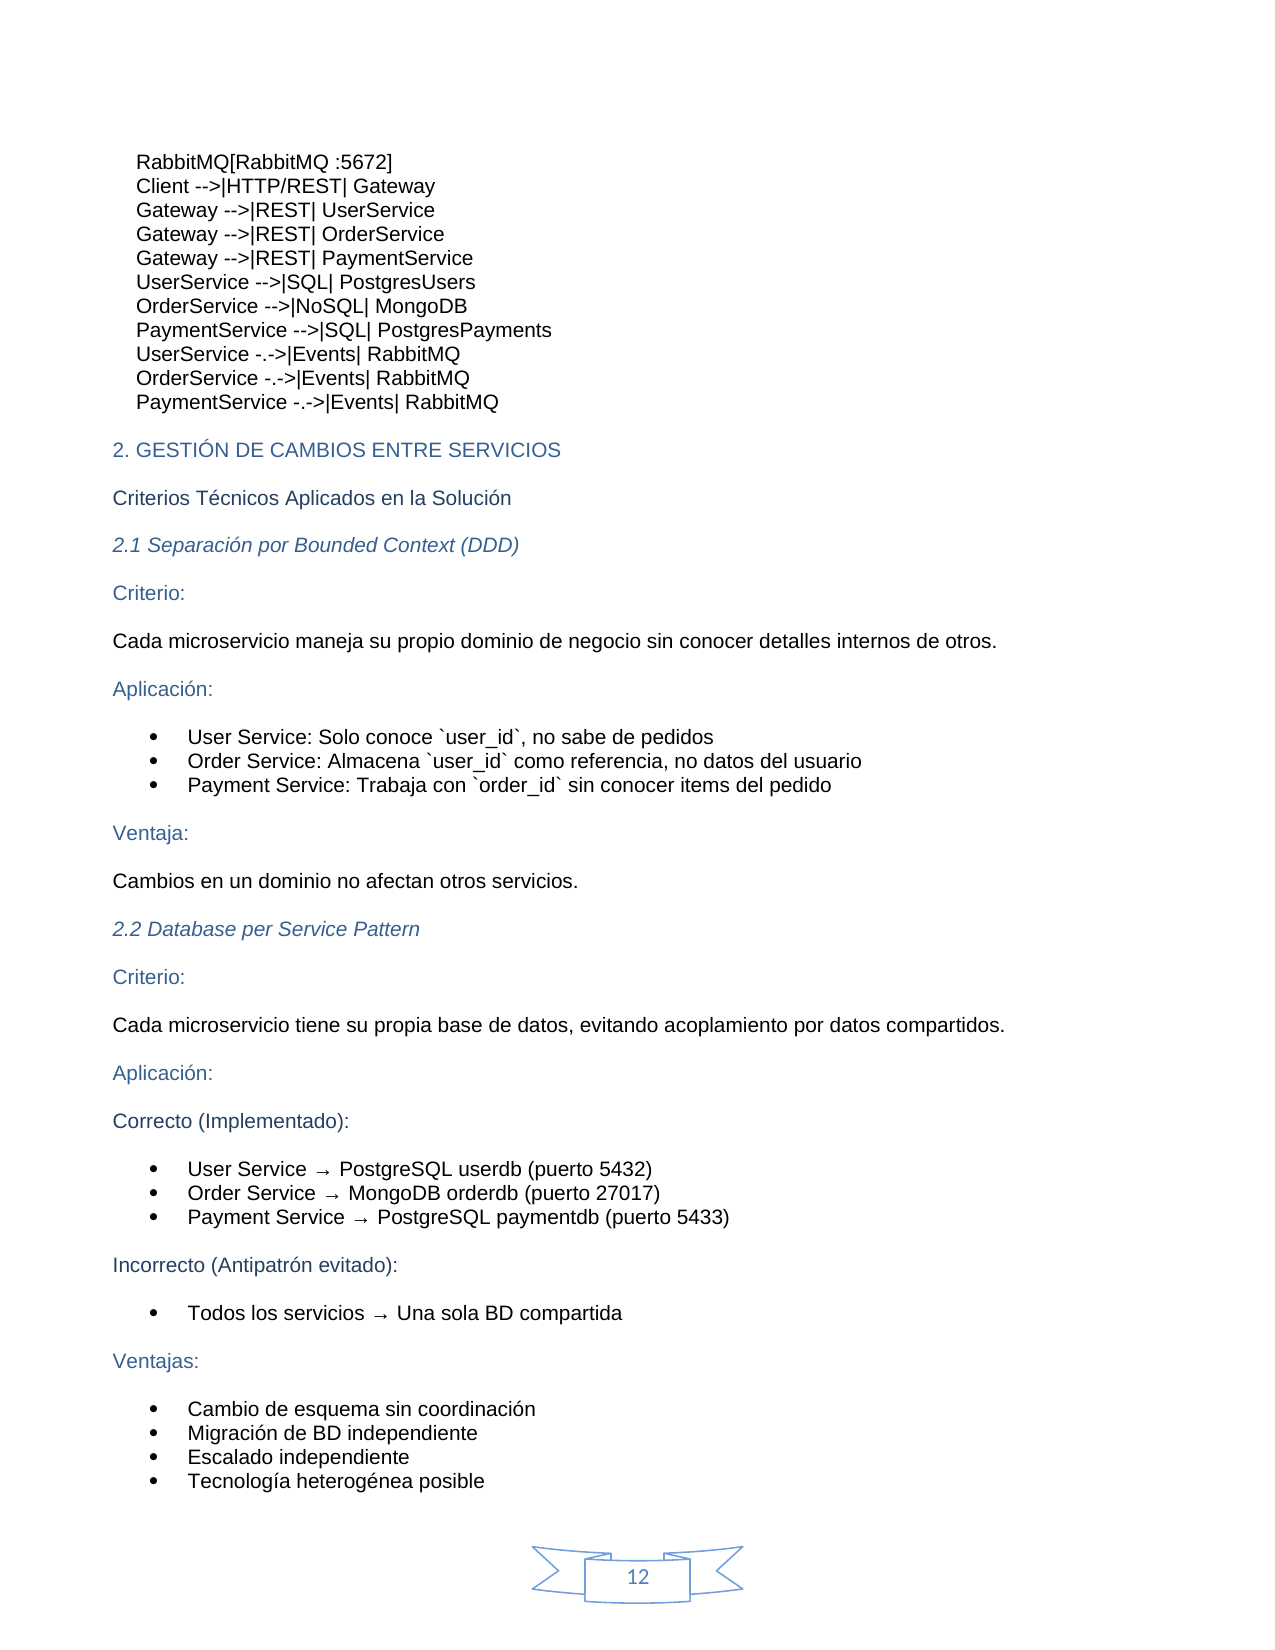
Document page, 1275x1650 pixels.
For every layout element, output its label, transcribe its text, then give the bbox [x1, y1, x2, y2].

list Migración de BD independiente [150, 1421, 1162, 1445]
subtitle Ventajas: [112, 1349, 1162, 1373]
text UserService -->|SQL| PostgresUsers [112, 270, 1162, 294]
text RabbitMQ[RabbitMQ :5672] [112, 150, 1162, 174]
text PaymentService -.->|Events| RabbitMQ [112, 389, 1162, 413]
text PaymentService -->|SQL| PostgresPayments [112, 318, 1162, 342]
subtitle Aplicación: [112, 677, 1162, 701]
list Escalado independiente [150, 1445, 1162, 1469]
subtitle Criterio: [112, 581, 1162, 605]
subtitle Correcto (Implementado): [112, 1109, 1162, 1133]
subtitle Criterio: [112, 965, 1162, 989]
list User Service: Solo conoce `user_id`, no sabe de pedidos [150, 725, 1162, 749]
list User Service → PostgreSQL userdb (puerto 5432) [150, 1157, 1162, 1181]
text Cada microservicio tiene su propia base de datos, evitando acoplamiento por datos compartidos. [112, 1013, 1162, 1037]
text Cambios en un dominio no afectan otros servicios. [112, 869, 1162, 893]
text OrderService -.->|Events| RabbitMQ [112, 366, 1162, 389]
subtitle Ventaja: [112, 821, 1162, 845]
text Cada microservicio maneja su propio dominio de negocio sin conocer detalles internos de otros. [112, 629, 1162, 653]
text OrderService -->|NoSQL| MongoDB [112, 294, 1162, 318]
list Cambio de esquema sin coordinación [150, 1397, 1162, 1421]
subtitle Incorrecto (Antipatrón evitado): [112, 1253, 1162, 1277]
subtitle Criterios Técnicos Aplicados en la Solución [112, 485, 1162, 509]
list Order Service: Almacena `user_id` como referencia, no datos del usuario [150, 749, 1162, 773]
text UserService -.->|Events| RabbitMQ [112, 342, 1162, 366]
list Todos los servicios → Una sola BD compartida [150, 1301, 1162, 1325]
text Gateway -->|REST| UserService [112, 198, 1162, 222]
subtitle 2.1 Separación por Bounded Context (DDD) [112, 533, 1162, 557]
subtitle Aplicación: [112, 1061, 1162, 1085]
list Order Service → MongoDB orderdb (puerto 27017) [150, 1181, 1162, 1205]
subtitle 2.2 Database per Service Pattern [112, 917, 1162, 941]
list Payment Service: Trabaja con `order_id` sin conocer items del pedido [150, 773, 1162, 797]
list Payment Service → PostgreSQL paymentdb (puerto 5433) [150, 1205, 1162, 1229]
text Gateway -->|REST| OrderService [112, 222, 1162, 246]
subtitle 2. GESTIÓN DE CAMBIOS ENTRE SERVICIOS [112, 437, 1162, 461]
text Client -->|HTTP/REST| Gateway [112, 174, 1162, 198]
list Tecnología heterogénea posible [150, 1469, 1162, 1493]
text Gateway -->|REST| PaymentService [112, 246, 1162, 270]
